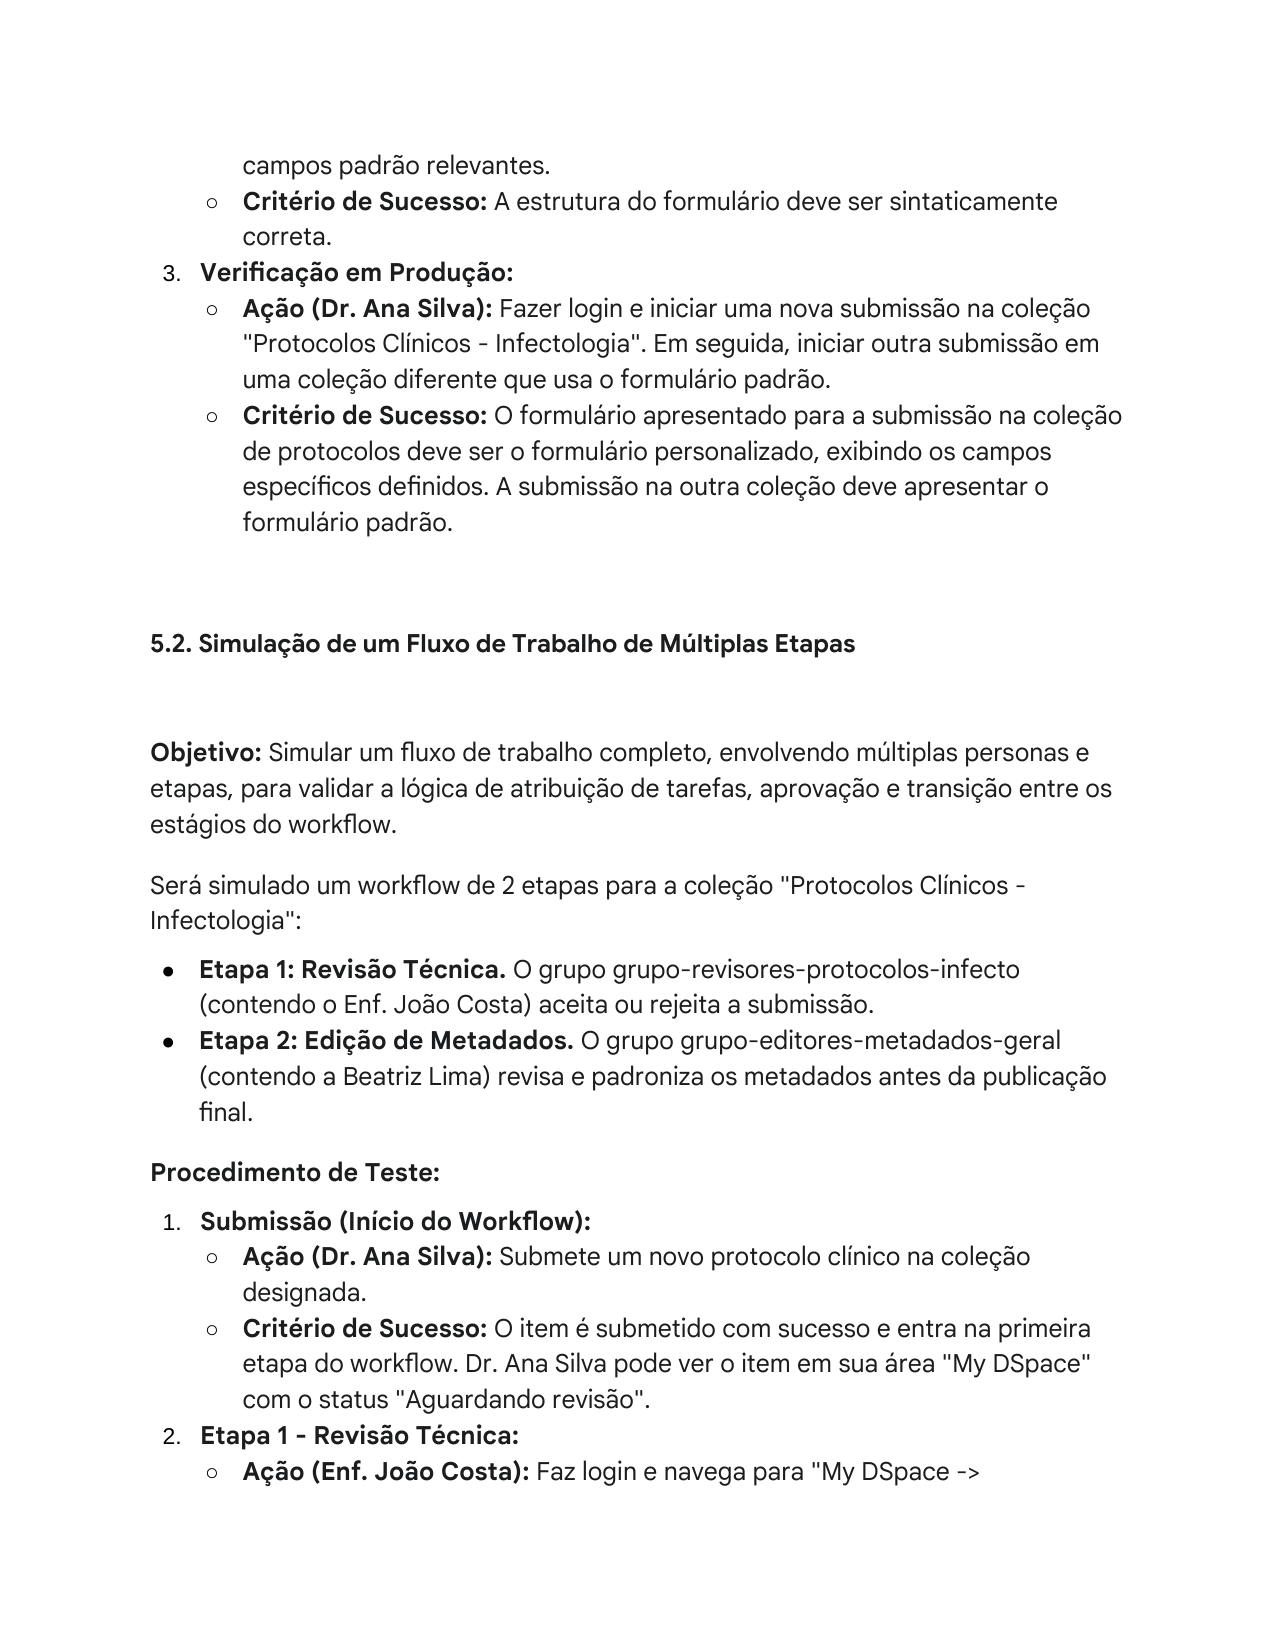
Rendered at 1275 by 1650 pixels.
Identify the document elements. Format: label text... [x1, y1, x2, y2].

list Etapa 1 - Revisão Técnica: [162, 1420, 1125, 1451]
list Ação (Dr. Ana Silva): Submete um novo protocolo clínico na coleção designada. [205, 1241, 1125, 1308]
list Verificação em Produção: [162, 257, 1125, 288]
list Etapa 2: Edição de Metadados. O grupo grupo-editores-metadados-geral (contendo a Beatriz Lima) revisa e padroniza os metadados antes da publicação final. [161, 1025, 1125, 1128]
list Etapa 1: Revisão Técnica. O grupo grupo-revisores-protocolos-infecto (contendo o Enf. João Costa) aceita ou rejeita a submissão. [161, 954, 1125, 1021]
text Será simulado um workflow de 2 etapas para a coleção "Protocolos Clínicos - Infectologia": [150, 870, 1125, 937]
list Critério de Sucesso: A estrutura do formulário deve ser sintaticamente correta. [205, 186, 1125, 253]
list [205, 150, 1125, 181]
text Objetivo: Simular um fluxo de trabalho completo, envolvendo múltiplas personas e etapas, para validar a lógica de atribuição de tarefas, aprovação e transição entre os estágios do workflow. [150, 738, 1125, 841]
text Procedimento de Teste: [150, 1157, 1125, 1189]
list Critério de Sucesso: O item é submetido com sucesso e entra na primeira etapa do workflow. Dr. Ana Silva pode ver o item em sua área "My DSpace" com o status "Aguardando revisão". [205, 1313, 1125, 1416]
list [205, 1456, 1125, 1487]
subtitle 5.2. Simulação de um Fluxo de Trabalho de Múltiplas Etapas [150, 629, 1125, 660]
list Ação (Dr. Ana Silva): Fazer login e iniciar uma nova submissão na coleção "Protocolos Clínicos - Infectologia". Em seguida, iniciar outra submissão em uma coleção diferente que usa o formulário padrão. [205, 293, 1125, 396]
list Submissão (Início do Workflow): [162, 1206, 1125, 1237]
list Critério de Sucesso: O formulário apresentado para a submissão na coleção de protocolos deve ser o formulário personalizado, exibindo os campos específicos definidos. A submissão na outra coleção deve apresentar o formulário padrão. [205, 400, 1125, 539]
